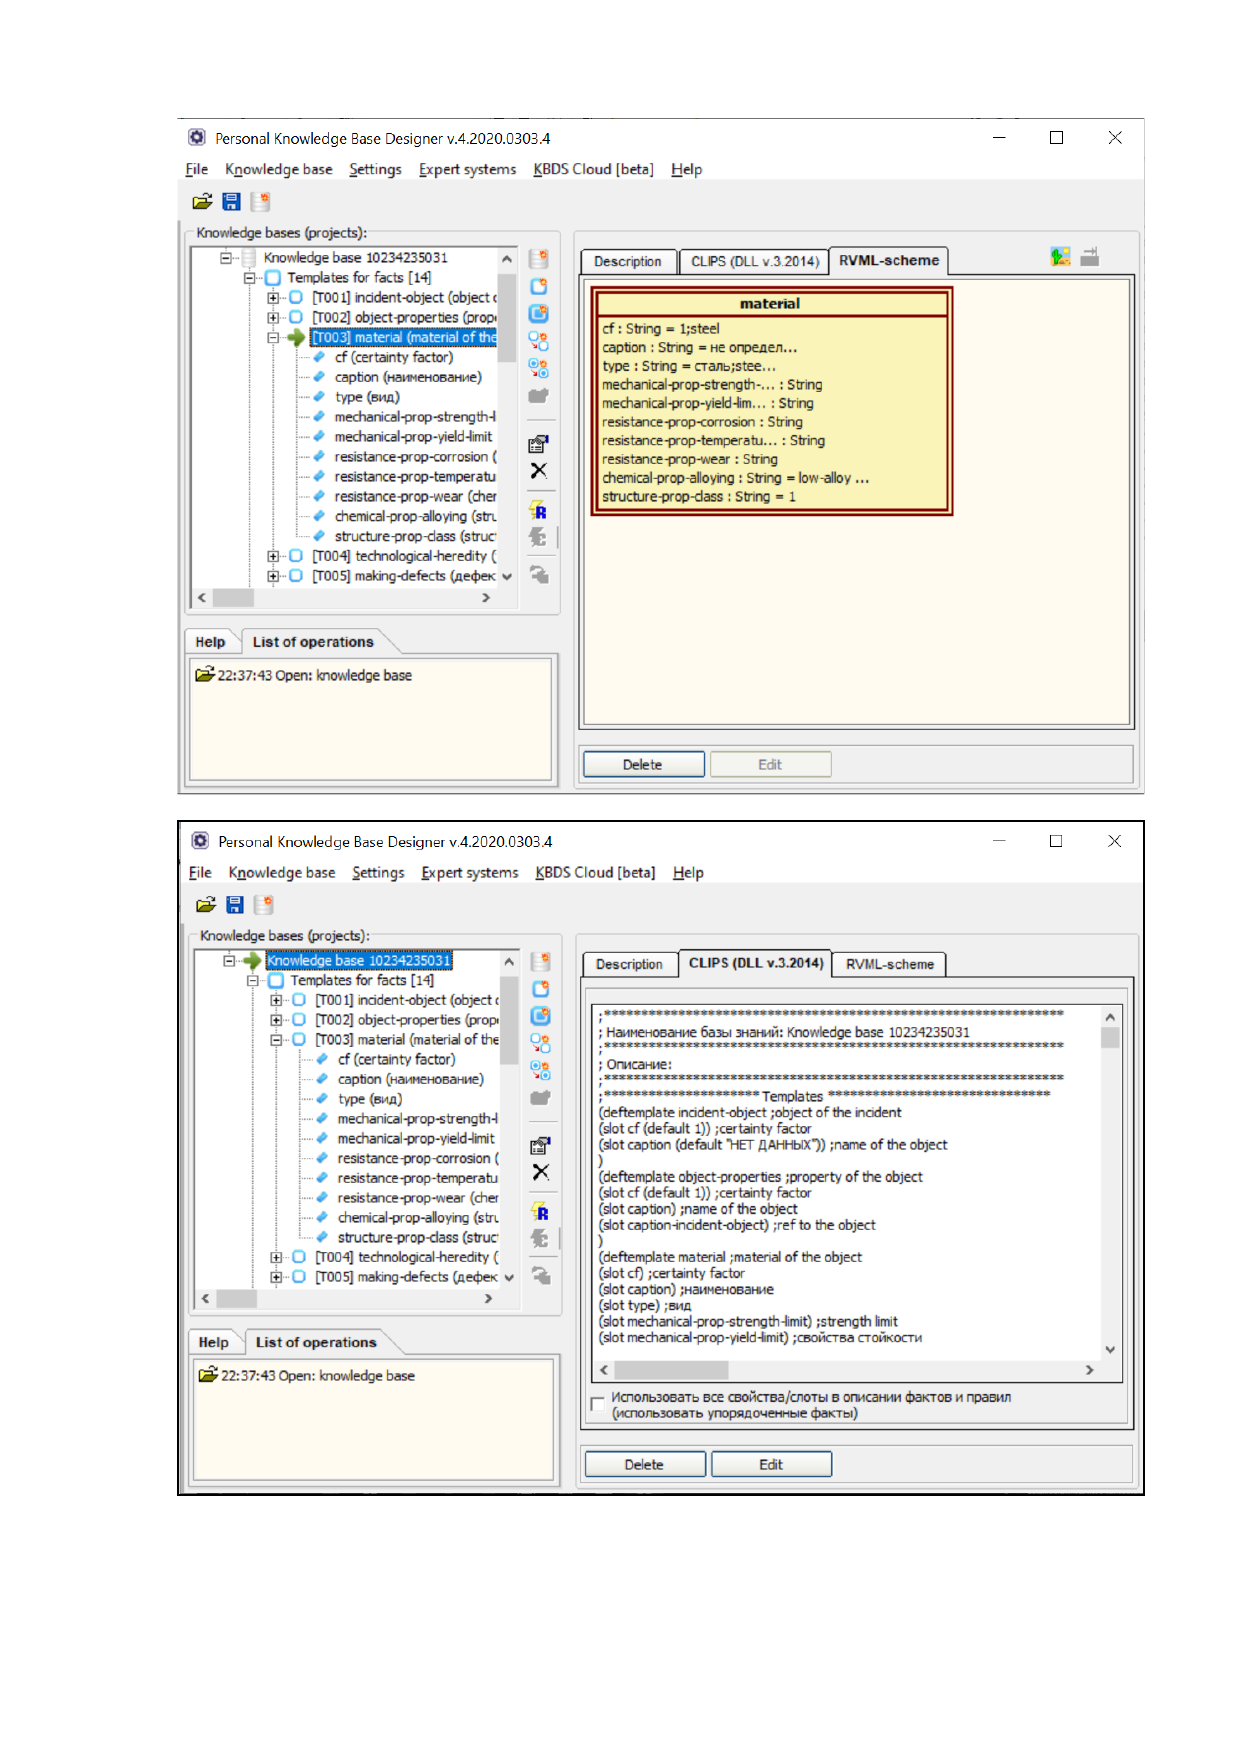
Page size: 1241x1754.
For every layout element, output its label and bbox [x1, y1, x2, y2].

picture [177, 118, 1145, 795]
picture [179, 822, 1143, 1494]
